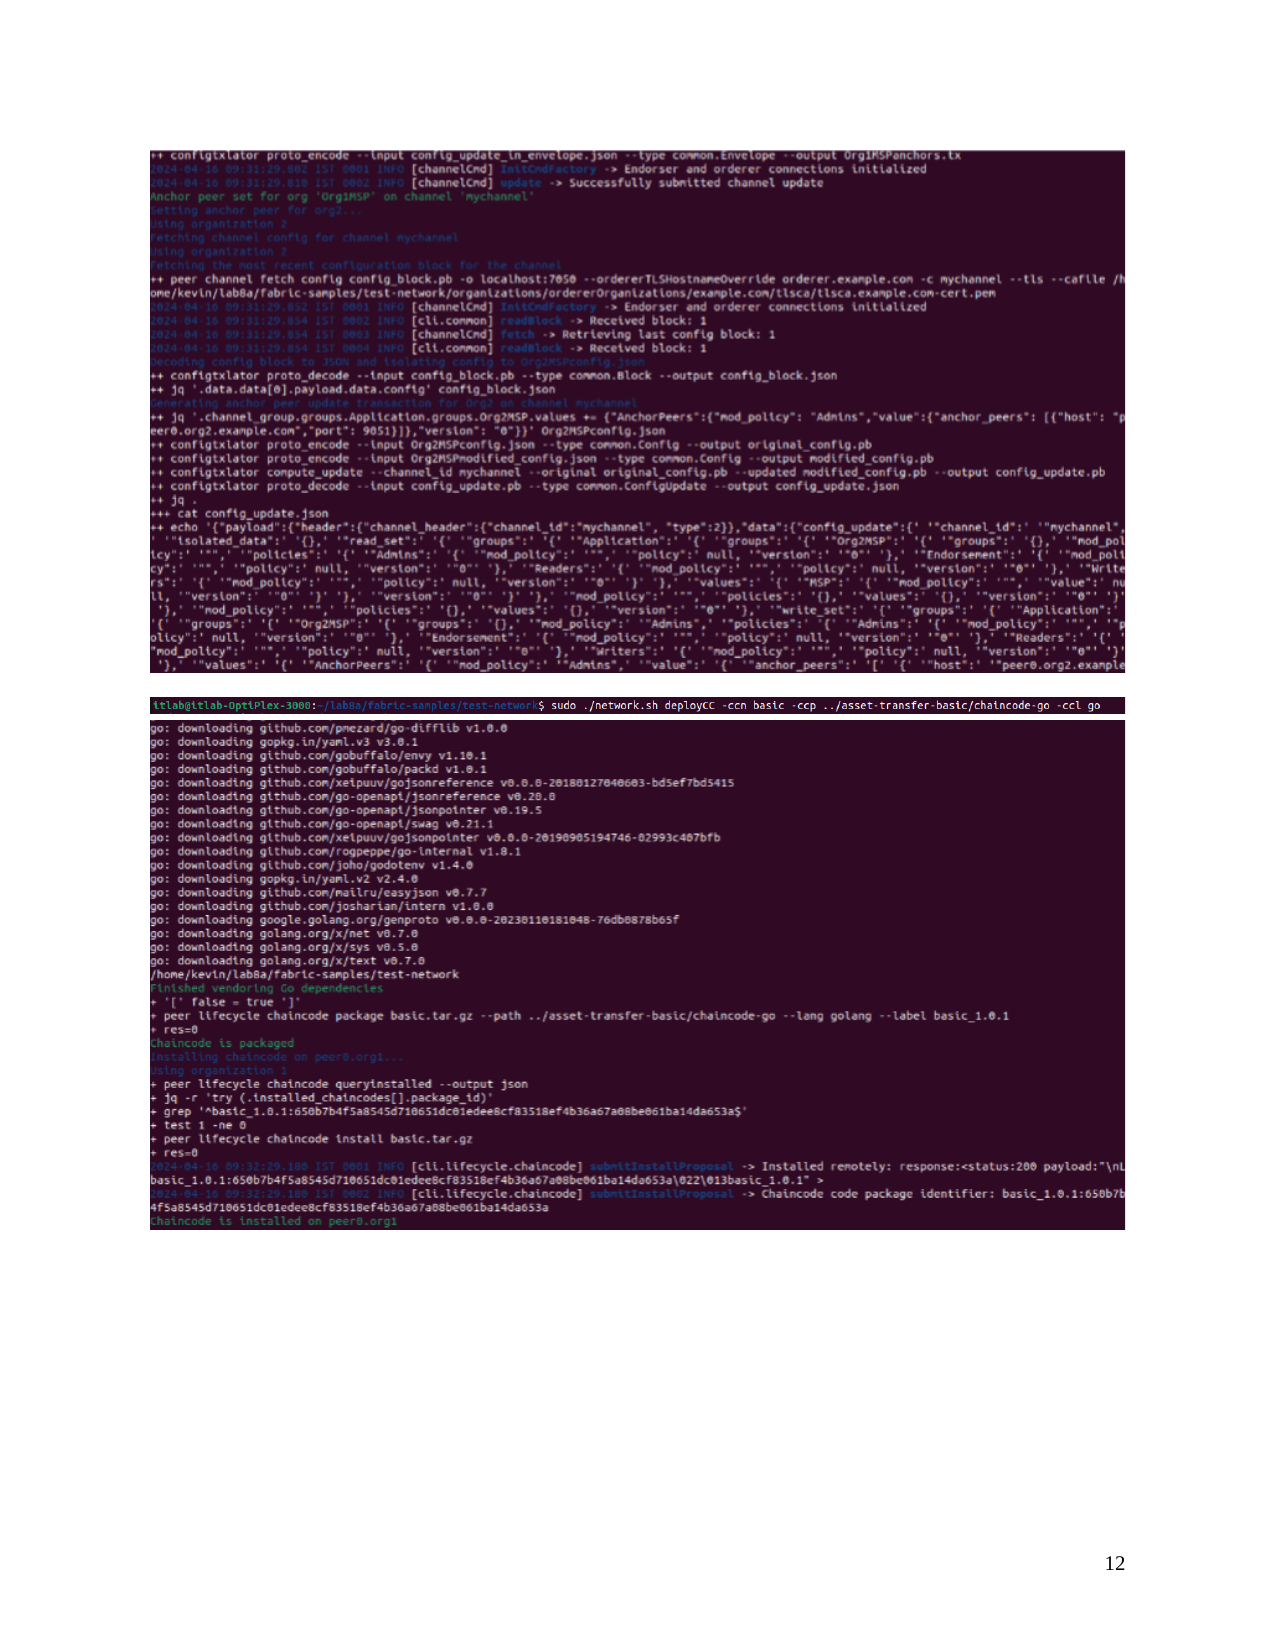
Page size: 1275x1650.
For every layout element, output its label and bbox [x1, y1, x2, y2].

picture [150, 697, 1125, 714]
picture [150, 150, 1125, 673]
picture [150, 720, 1125, 1230]
